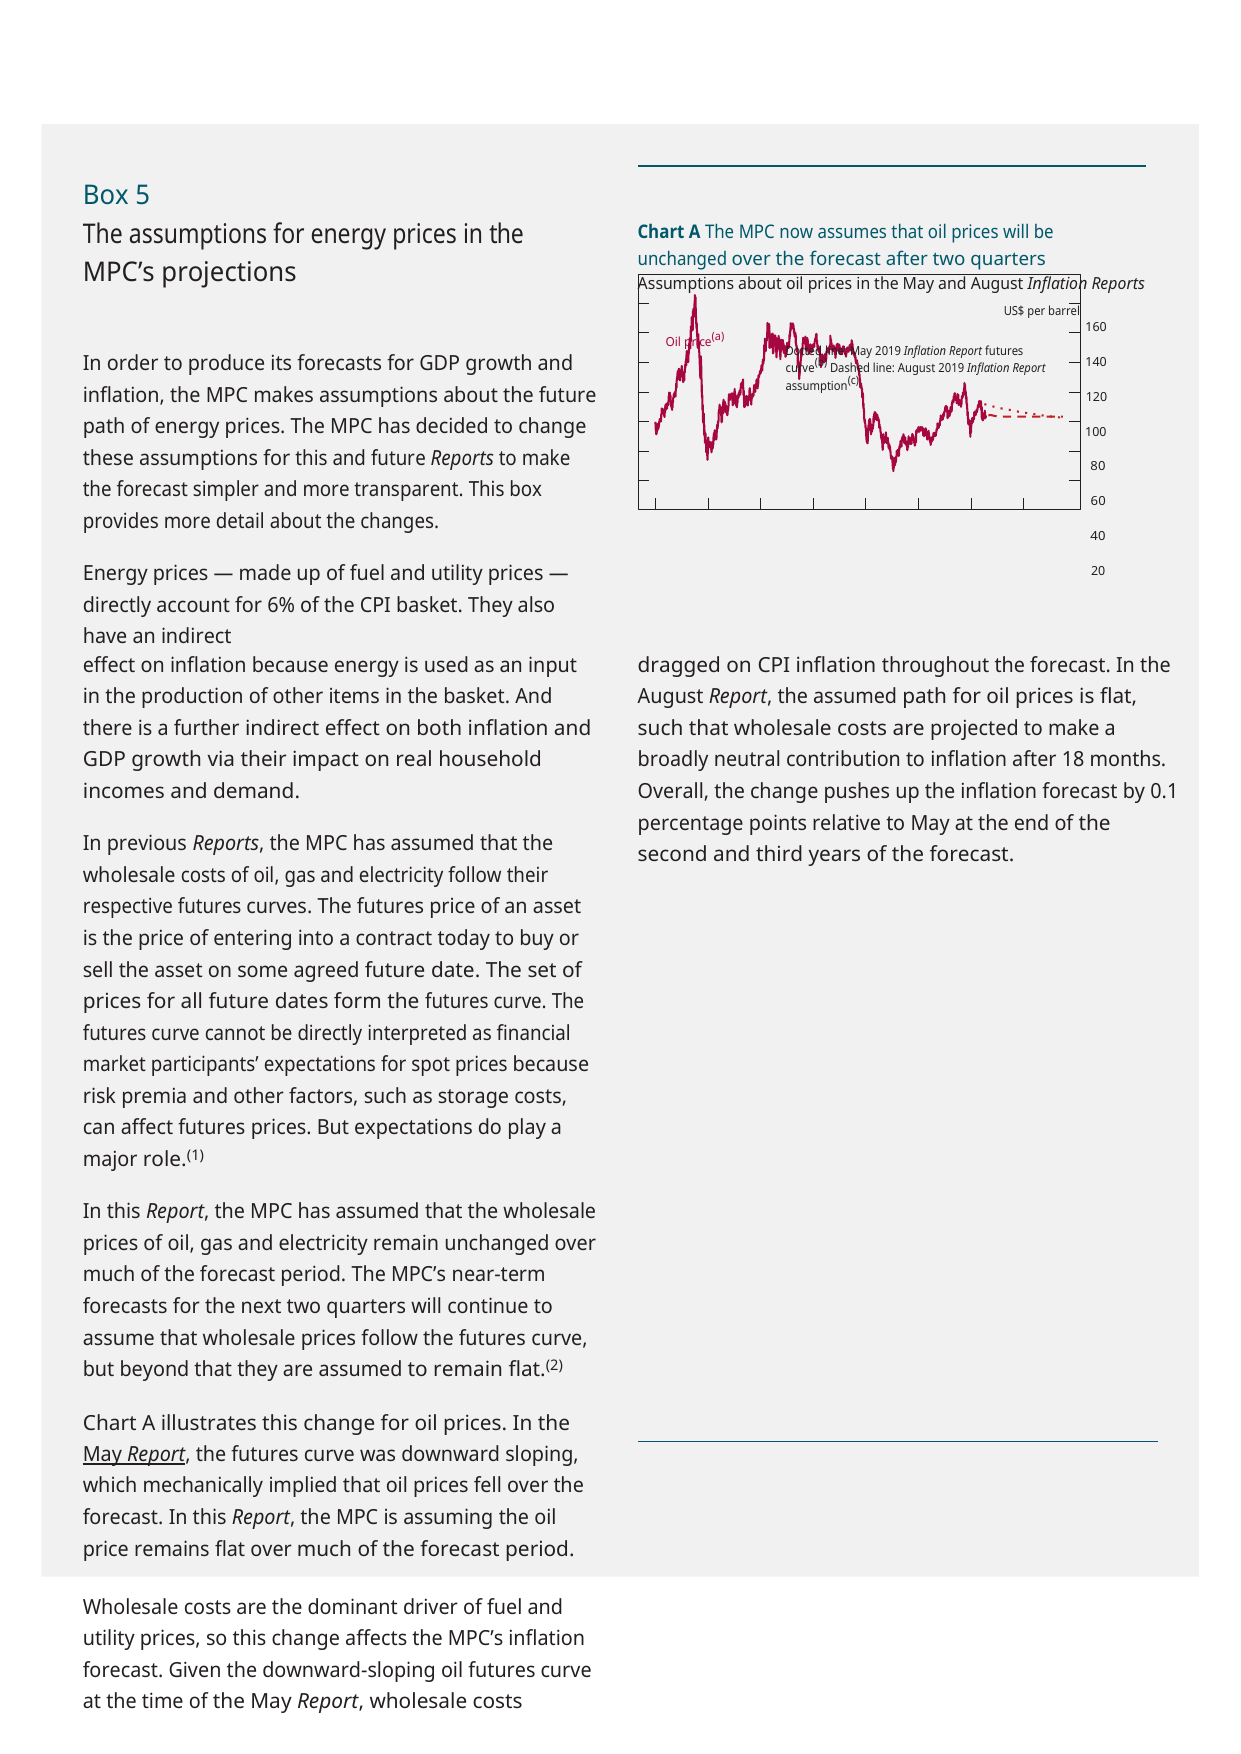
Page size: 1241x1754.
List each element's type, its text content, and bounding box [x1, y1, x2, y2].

text 140 [1085, 353, 1190, 370]
text Wholesale costs are the dominant driver of fuel and utility prices, so this change affects the MPC’s inflation forecast. Given the downward-sloping oil futures curve at the time of the May Report, wholesale costs dragged on CPI inflation throughout the forecast. In the August Report, the assumed path for oil prices is flat, such that wholesale costs are projected to make a broadly neutral contribution to inflation after 18 months. Overall, the change pushes up the inflation forecast by 0.1 percentage points relative to May at the end of the second and third years of the forecast. [83, 1592, 599, 1715]
text Dotted line: May 2019 Inflation Report futures curve(b) Dashed line: August 2019 Inflation Report assumption(c) [785, 344, 1063, 394]
text In previous Reports, the MPC has assumed that the wholesale costs of oil, gas and electricity follow their respective futures curves. The futures price of an asset is the price of entering into a contract today to buy or sell the asset on some agreed future date. The set of prices for all future dates form the futures curve. The futures curve cannot be directly interpreted as financial market participants’ expectations for spot prices because risk premia and other factors, such as storage costs, can affect futures prices. But expectations do play a major role.(1) [83, 828, 597, 1172]
text Assumptions about oil prices in the May and August Inflation Reports [637, 272, 1190, 294]
subtitle Box 5 [83, 176, 539, 213]
text 60 [1090, 492, 1190, 509]
text In this Report, the MPC has assumed that the wholesale prices of oil, gas and electricity remain unchanged over much of the forecast period. The MPC’s near-term forecasts for the next two quarters will continue to assume that wholesale prices follow the futures curve, but beyond that they are assumed to remain flat.(2) [83, 1196, 597, 1383]
text Energy prices — made up of fuel and utility prices — directly account for 6% of the CPI basket. They also have an indirect [83, 558, 581, 650]
text 160 [1085, 318, 1190, 336]
text effect on inflation because energy is used as an input in the production of other items in the basket. And there is a further indirect effect on both inflation and GDP growth via their impact on real household incomes and demand. [83, 650, 593, 804]
text Wholesale costs are the dominant driver of fuel and utility prices, so this change affects the MPC’s inflation forecast. Given the downward-sloping oil futures curve at the time of the May Report, wholesale costs dragged on CPI inflation throughout the forecast. In the August Report, the assumed path for oil prices is flat, such that wholesale costs are projected to make a broadly neutral contribution to inflation after 18 months. Overall, the change pushes up the inflation forecast by 0.1 percentage points relative to May at the end of the second and third years of the forecast. [637, 650, 1186, 868]
text In order to produce its forecasts for GDP growth and inflation, the MPC makes assumptions about the future path of energy prices. The MPC has decided to change these assumptions for this and future Reports to make the forecast simpler and more transparent. This box provides more detail about the changes. [83, 348, 598, 534]
text 100 [1085, 423, 1190, 440]
text 40 [1090, 527, 1190, 544]
text 120 [1086, 388, 1190, 405]
text 20 [1091, 562, 1190, 579]
text The assumptions for energy prices in the MPC’s projections [83, 214, 536, 289]
text Oil price(a) [665, 328, 724, 350]
text Chart A illustrates this change for oil prices. In the [83, 1408, 604, 1436]
text 80 [1090, 457, 1190, 474]
text Chart A The MPC now assumes that oil prices will be unchanged over the forecast after two quarters [637, 218, 1142, 270]
text May Report, the futures curve was downward sloping, which mechanically implied that oil prices fell over the forecast. In this Report, the MPC is assuming the oil price remains flat over much of the forecast period. [83, 1439, 601, 1562]
